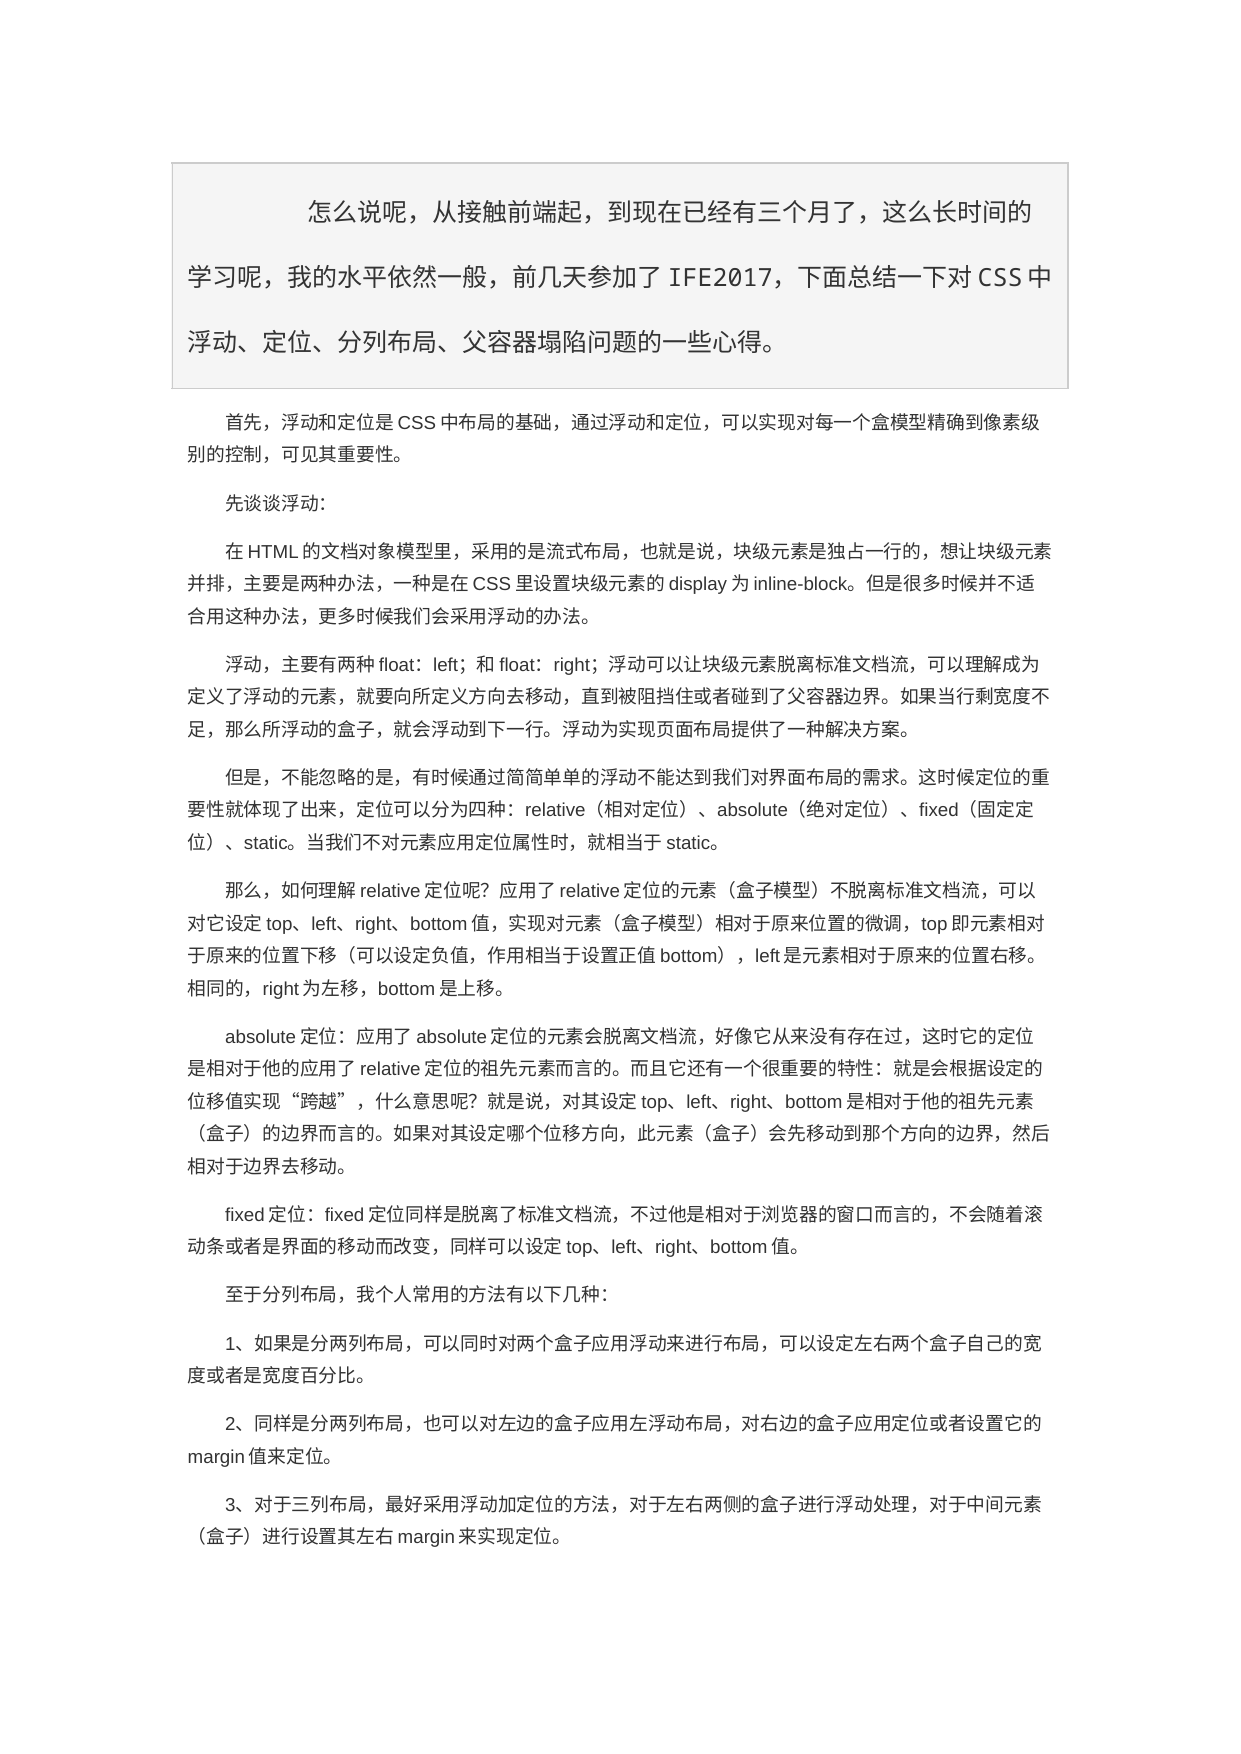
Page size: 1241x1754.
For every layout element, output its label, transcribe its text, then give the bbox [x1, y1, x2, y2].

text 1、如果是分两列布局，可以同时对两个盒子应用浮动来进行布局，可以设定左右两个盒子自己的宽度或者是宽度百分比。 [187, 1326, 1053, 1391]
text 那么，如何理解relative定位呢？应用了relative定位的元素（盒子模型）不脱离标准文档流，可以对它设定top、left、right、bottom值，实现对元素（盒子模型）相对于原来位置的微调，top即元素相对于原来的位置下移（可以设定负值，作用相当于设置正值bottom），left是元素相对于原来的位置右移。相同的，right为左移，bottom是上移。 [187, 873, 1053, 1003]
text 但是，不能忽略的是，有时候通过简简单单的浮动不能达到我们对界面布局的需求。这时候定位的重要性就体现了出来，定位可以分为四种：relative（相对定位）、absolute（绝对定位）、fixed（固定定位）、static。当我们不对元素应用定位属性时，就相当于static。 [187, 760, 1053, 857]
text fixed定位：fixed定位同样是脱离了标准文档流，不过他是相对于浏览器的窗口而言的，不会随着滚动条或者是界面的移动而改变，同样可以设定top、left、right、bottom值。 [187, 1197, 1053, 1262]
text 2、同样是分两列布局，也可以对左边的盒子应用左浮动布局，对右边的盒子应用定位或者设置它的margin值来定位。 [187, 1406, 1053, 1471]
text 3、对于三列布局，最好采用浮动加定位的方法，对于左右两侧的盒子进行浮动处理，对于中间元素（盒子）进行设置其左右margin来实现定位。 [187, 1487, 1053, 1552]
text 在HTML的文档对象模型里，采用的是流式布局，也就是说，块级元素是独占一行的，想让块级元素并排，主要是两种办法，一种是在CSS里设置块级元素的display为inline-block。但是很多时候并不适合用这种办法，更多时候我们会采用浮动的办法。 [187, 534, 1053, 631]
text 浮动，主要有两种float：left；和float：right；浮动可以让块级元素脱离标准文档流，可以理解成为定义了浮动的元素，就要向所定义方向去移动，直到被阻挡住或者碰到了父容器边界。如果当行剩宽度不足，那么所浮动的盒子，就会浮动到下一行。浮动为实现页面布局提供了一种解决方案。 [187, 647, 1053, 744]
text 怎么说呢，从接触前端起，到现在已经有三个月了，这么长时间的学习呢，我的水平依然一般，前几天参加了IFE2017，下面总结一下对CSS中浮动、定位、分列布局、父容器塌陷问题的一些心得。 [173, 164, 1067, 388]
text 至于分列布局，我个人常用的方法有以下几种： [187, 1277, 1053, 1310]
text 先谈谈浮动： [187, 486, 1053, 518]
text 首先，浮动和定位是CSS中布局的基础，通过浮动和定位，可以实现对每一个盒模型精确到像素级别的控制，可见其重要性。 [187, 405, 1053, 470]
text absolute定位：应用了absolute定位的元素会脱离文档流，好像它从来没有存在过，这时它的定位是相对于他的应用了relative定位的祖先元素而言的。而且它还有一个很重要的特性：就是会根据设定的位移值实现“跨越”，什么意思呢？就是说，对其设定top、left、right、bottom是相对于他的祖先元素（盒子）的边界而言的。如果对其设定哪个位移方向，此元素（盒子）会先移动到那个方向的边界，然后相对于边界去移动。 [187, 1019, 1053, 1181]
